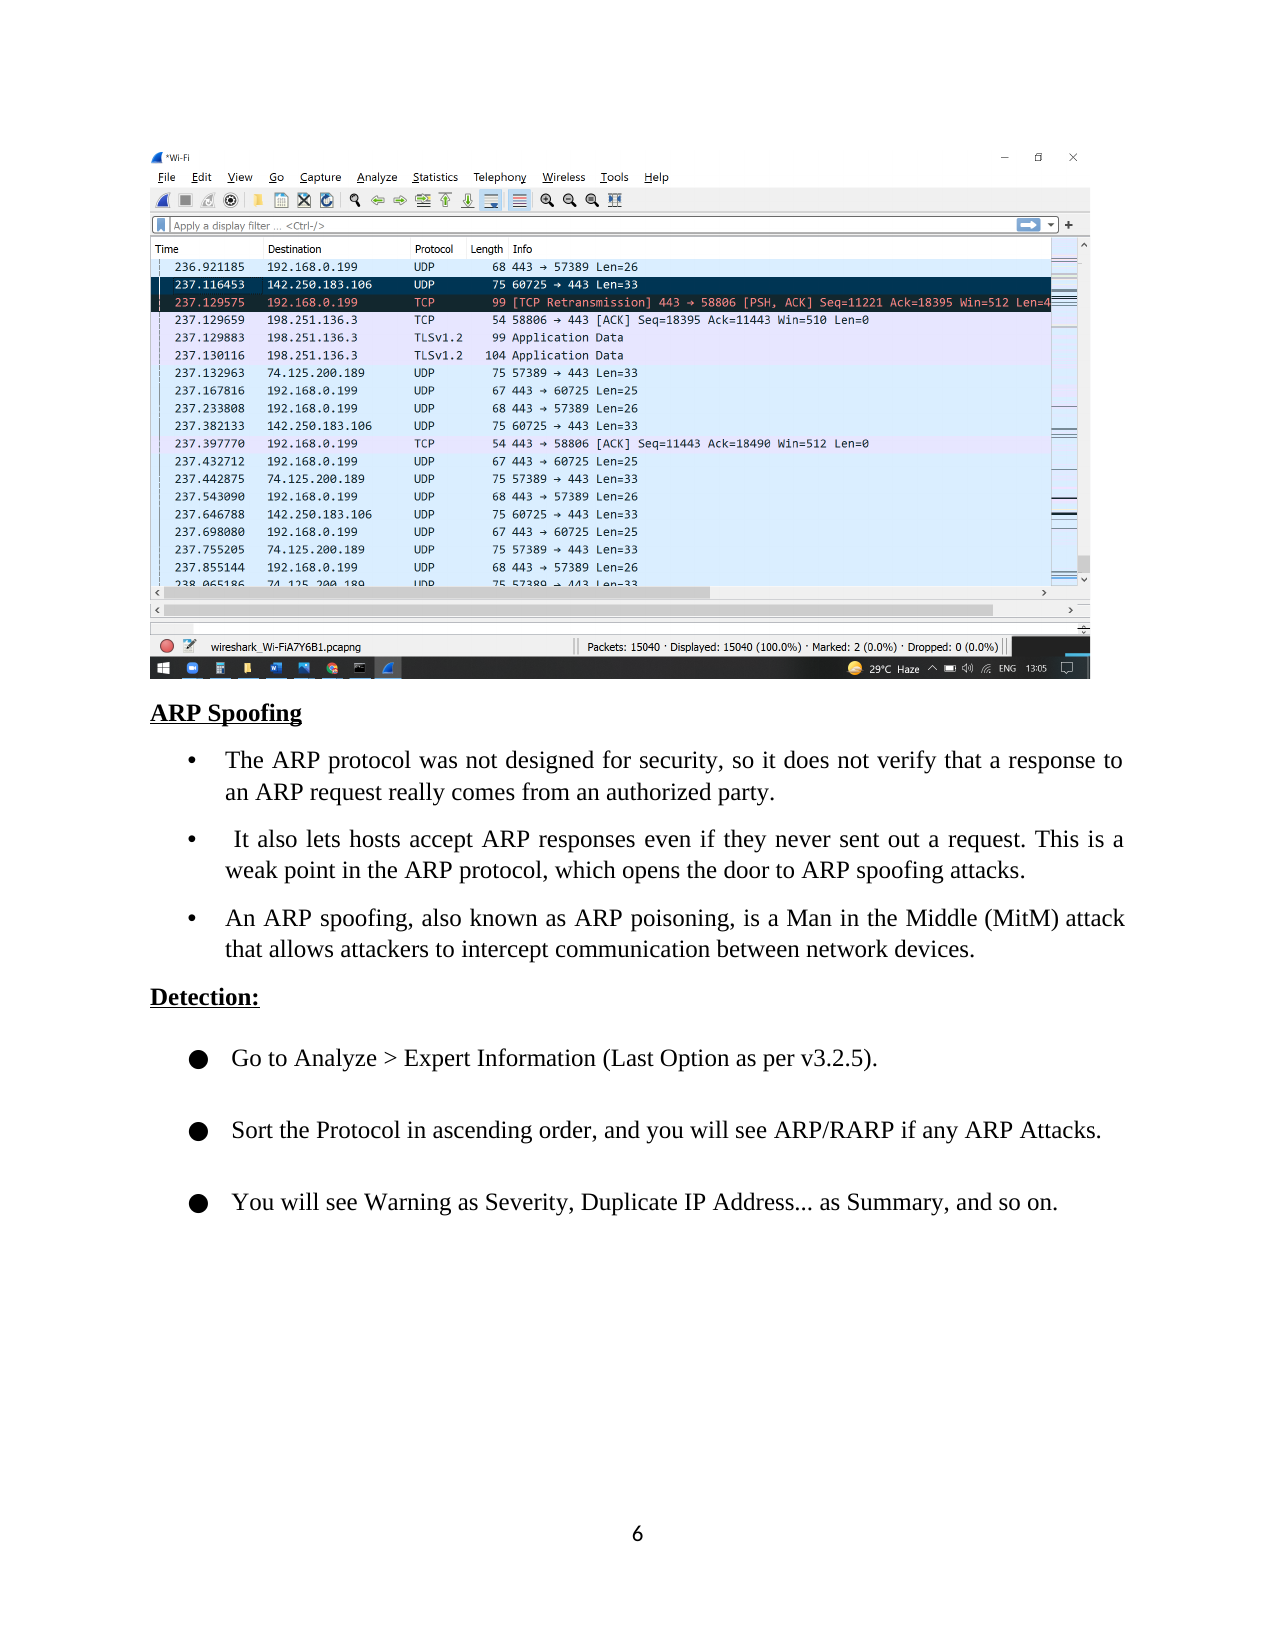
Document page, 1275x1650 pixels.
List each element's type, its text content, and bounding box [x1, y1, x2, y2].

list Go to Analyze > Expert Information (Last Option as per v3.2.5). [187, 1030, 1125, 1081]
list You will see Warning as Severity, Duplicate IP Address... as Summary, and so on. [187, 1174, 1125, 1225]
text ARP Spoofing [150, 698, 1125, 726]
picture [150, 150, 1091, 679]
list An ARP spoofing, also known as ARP poisoning, is a Man in the Middle (MitM) attack that allows attackers to intercept communication between network devices. [187, 903, 1125, 963]
text Detection: [150, 982, 1125, 1011]
list It also lets hosts accept ARP responses even if they never sent out a request. This is a weak point in the ARP protocol, which opens the door to ARP spoofing attacks. [187, 824, 1125, 884]
list Sort the Protocol in ascending order, and you will see ARP/RARP if any ARP Attacks. [187, 1102, 1125, 1153]
list The ARP protocol was not designed for security, so it does not verify that a response to an ARP request really comes from an authorized party. [187, 745, 1125, 805]
